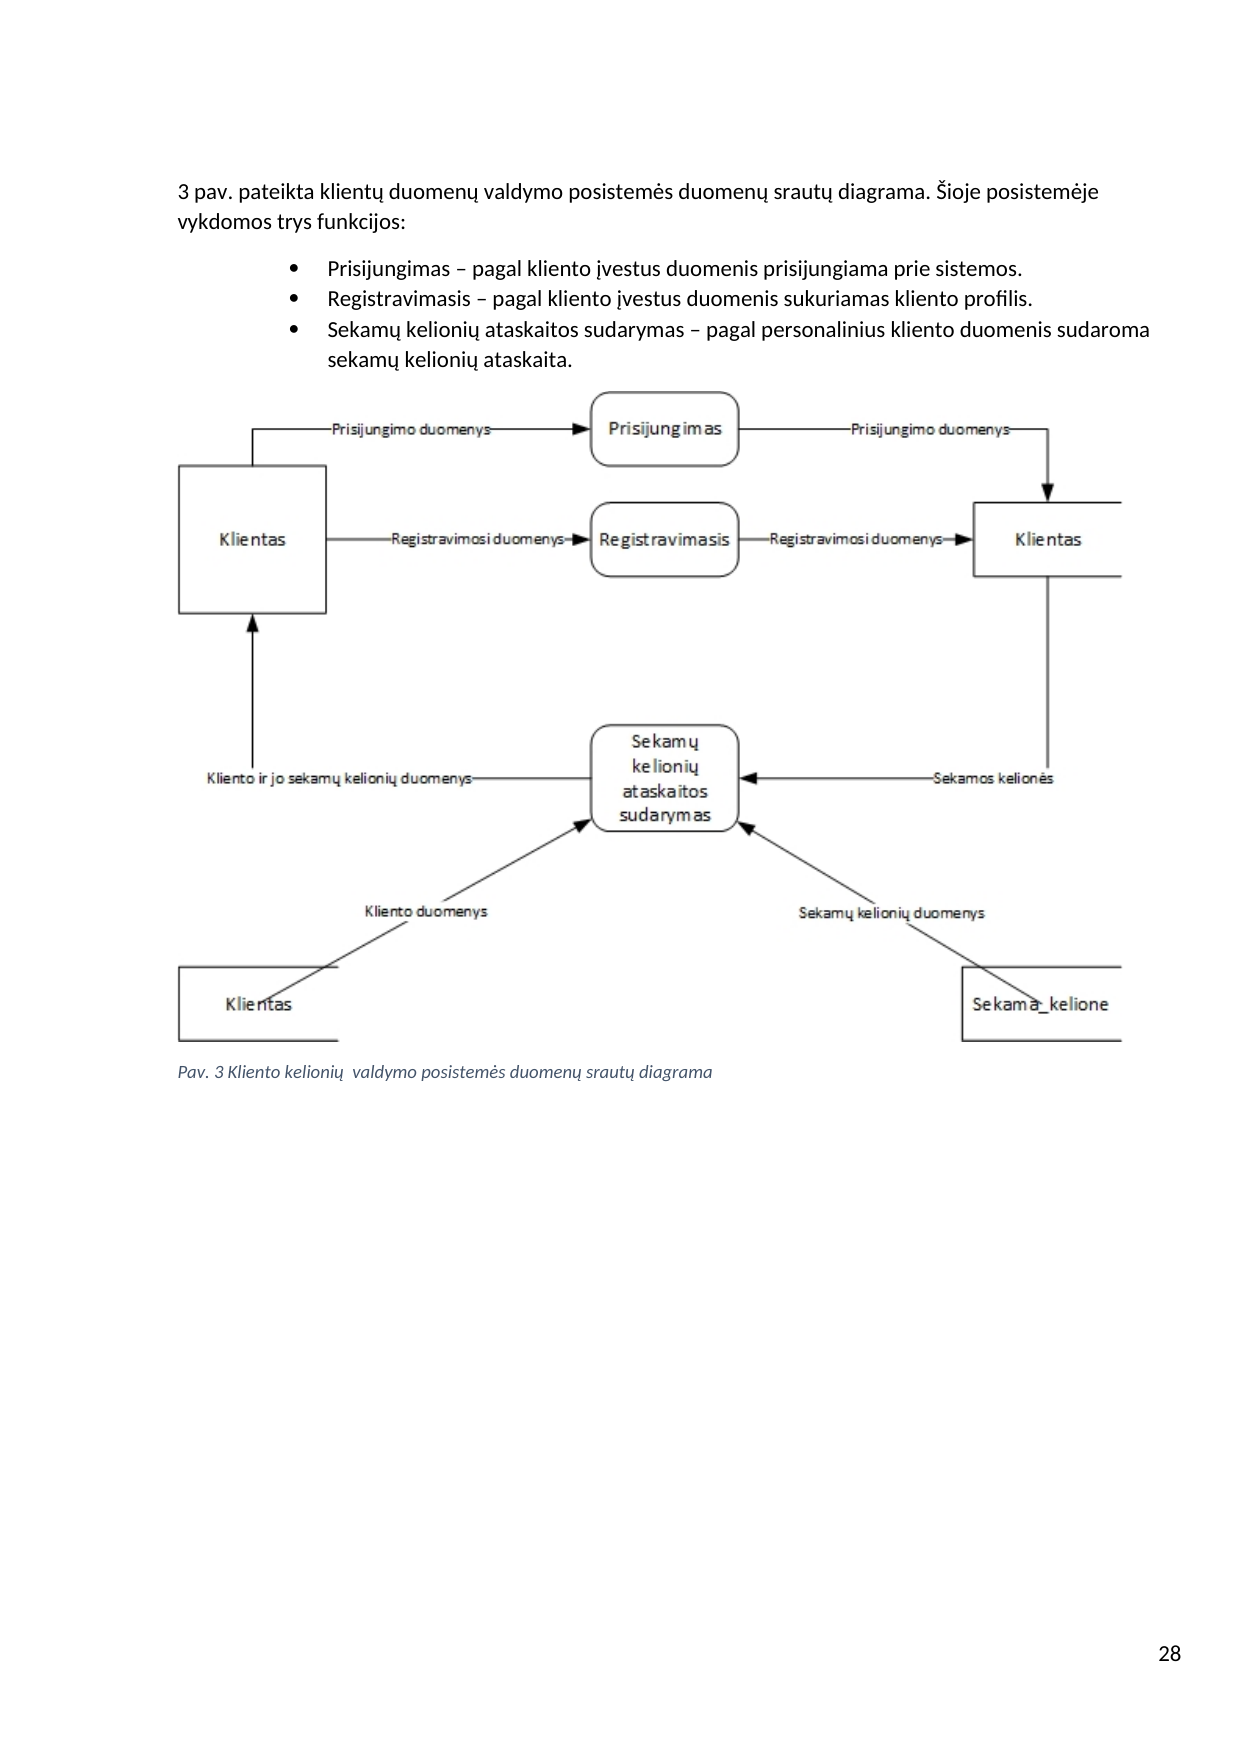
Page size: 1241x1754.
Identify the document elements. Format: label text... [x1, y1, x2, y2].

text Pav. 3 Kliento kelionių valdymo posistemės duomenų srautų diagrama [177, 1061, 1181, 1083]
list Sekamų kelionių ataskaitos sudarymas – pagal personalinius kliento duomenis sudaroma sekamų kelionių ataskaita. [290, 315, 1181, 373]
text 3 pav. pateikta klientų duomenų valdymo posistemės duomenų srautų diagrama. Šioje posistemėje vykdomos trys funkcijos: [177, 177, 1181, 235]
picture [177, 391, 1123, 1042]
list Prisijungimas – pagal kliento įvestus duomenis prisijungiama prie sistemos. [290, 254, 1181, 282]
list Registravimasis – pagal kliento įvestus duomenis sukuriamas kliento profilis. [290, 284, 1181, 312]
